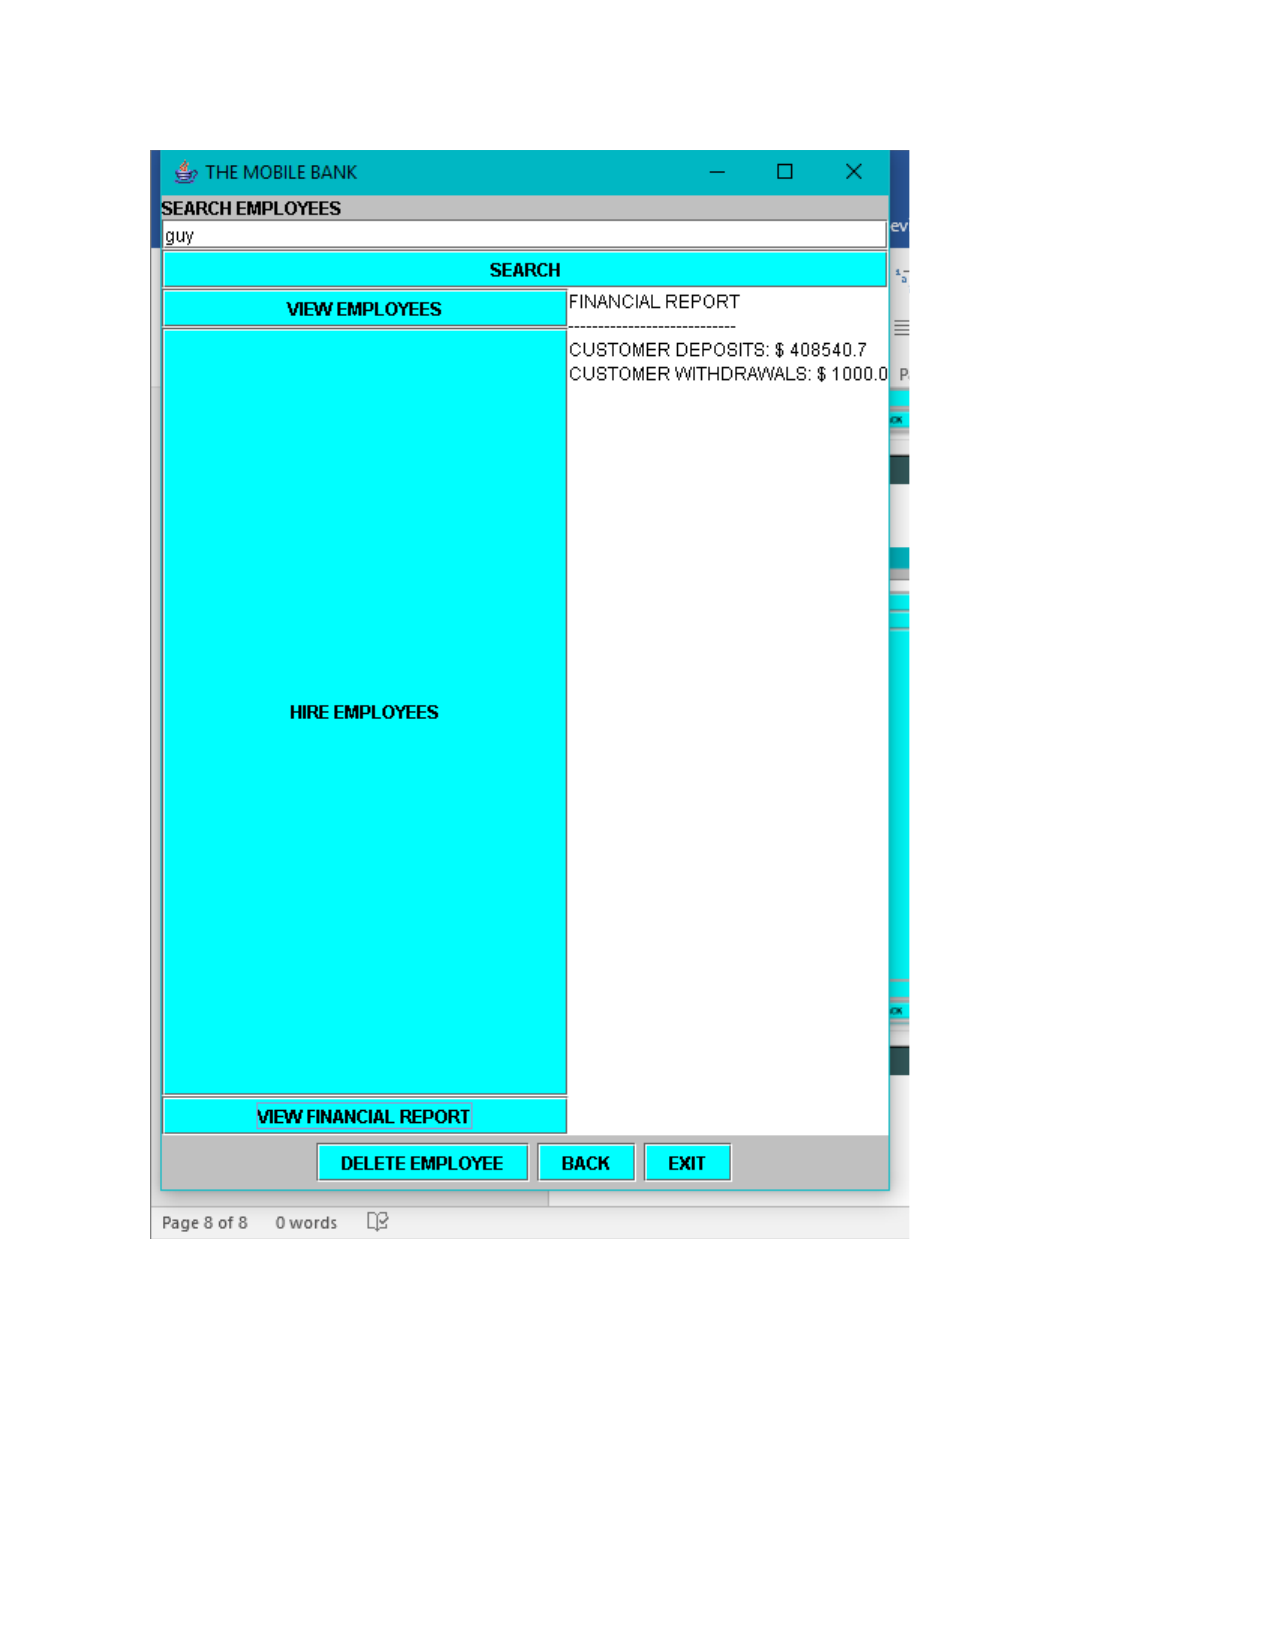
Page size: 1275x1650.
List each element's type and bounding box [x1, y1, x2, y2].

picture [150, 150, 910, 1239]
